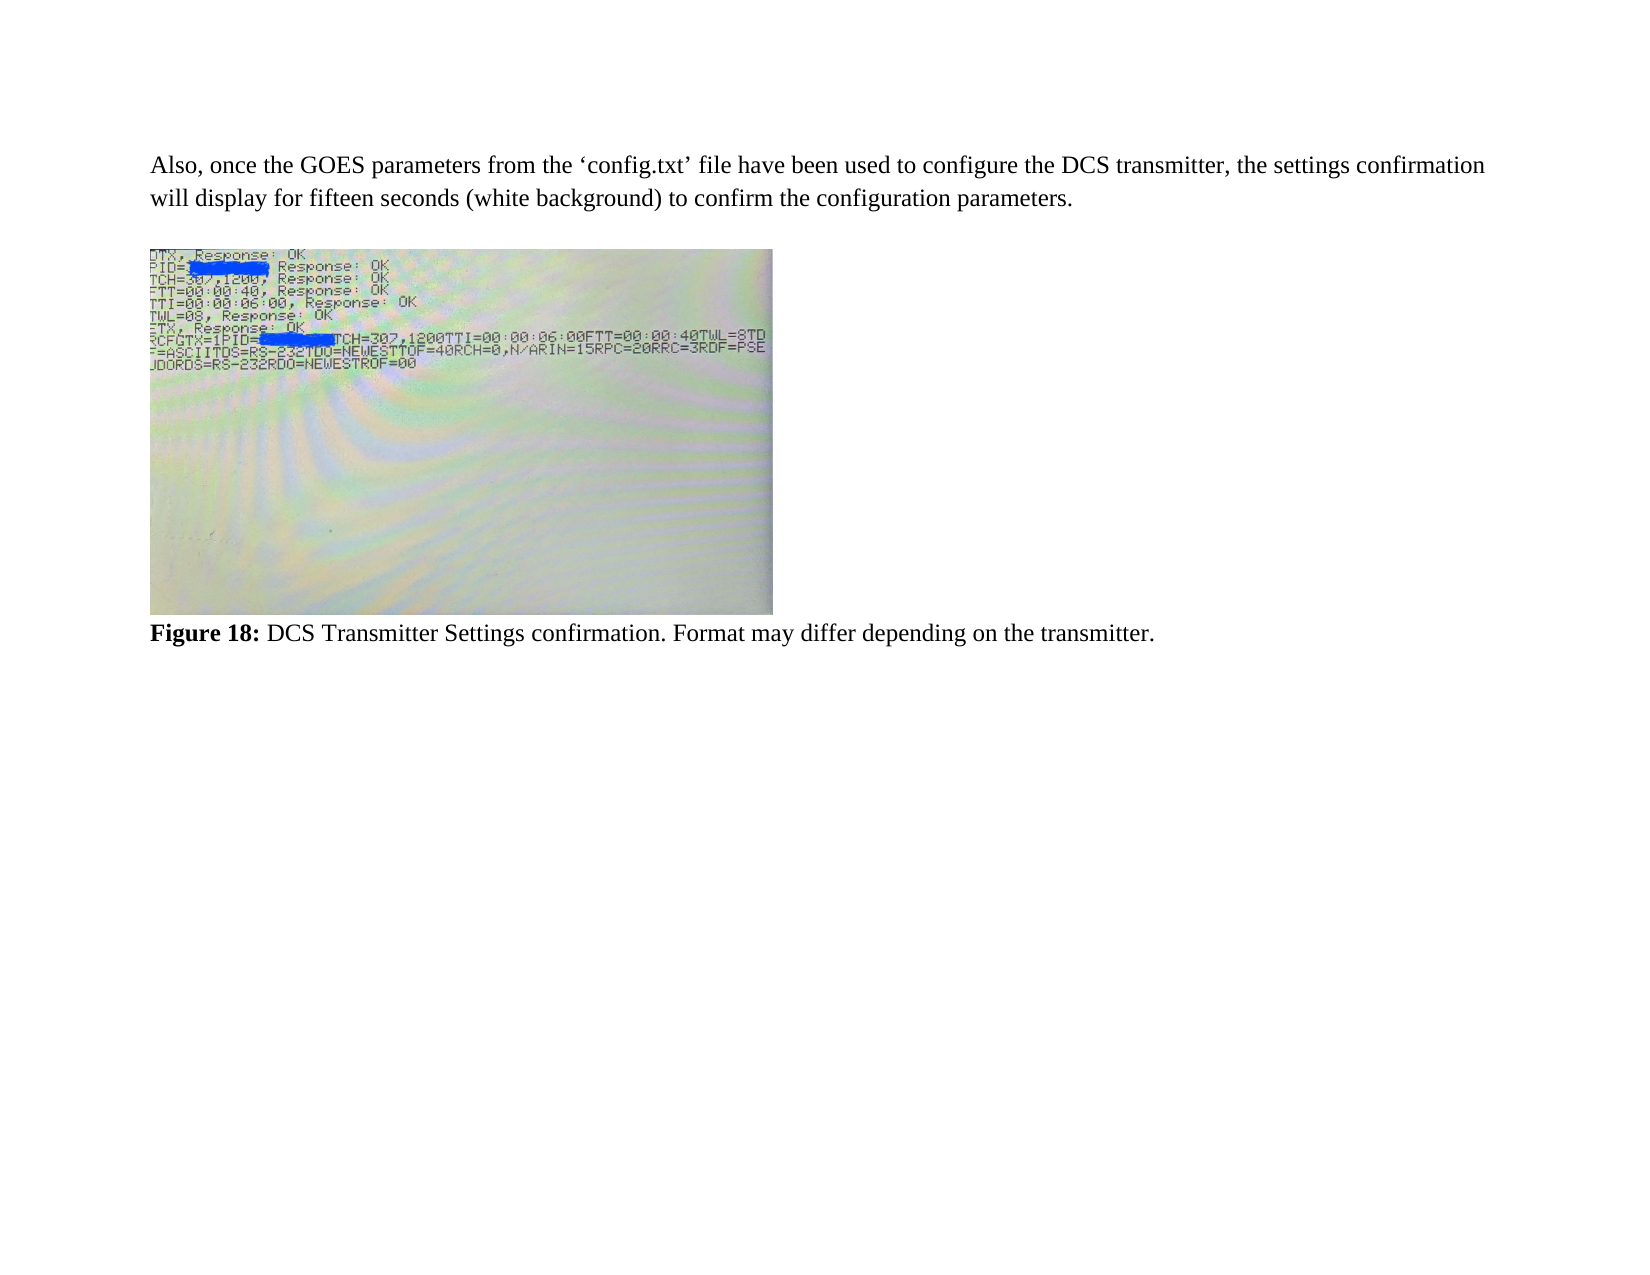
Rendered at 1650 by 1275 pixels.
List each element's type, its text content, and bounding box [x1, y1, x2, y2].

picture [150, 249, 773, 615]
text Also, once the GOES parameters from the ‘config.txt’ file have been used to configure the DCS transmitter, the settings confirmation will display for fifteen seconds (white background) to confirm the configuration parameters. [150, 150, 1500, 212]
text Figure 18: DCS Transmitter Settings confirmation. Format may differ depending on the transmitter. [150, 618, 1500, 647]
